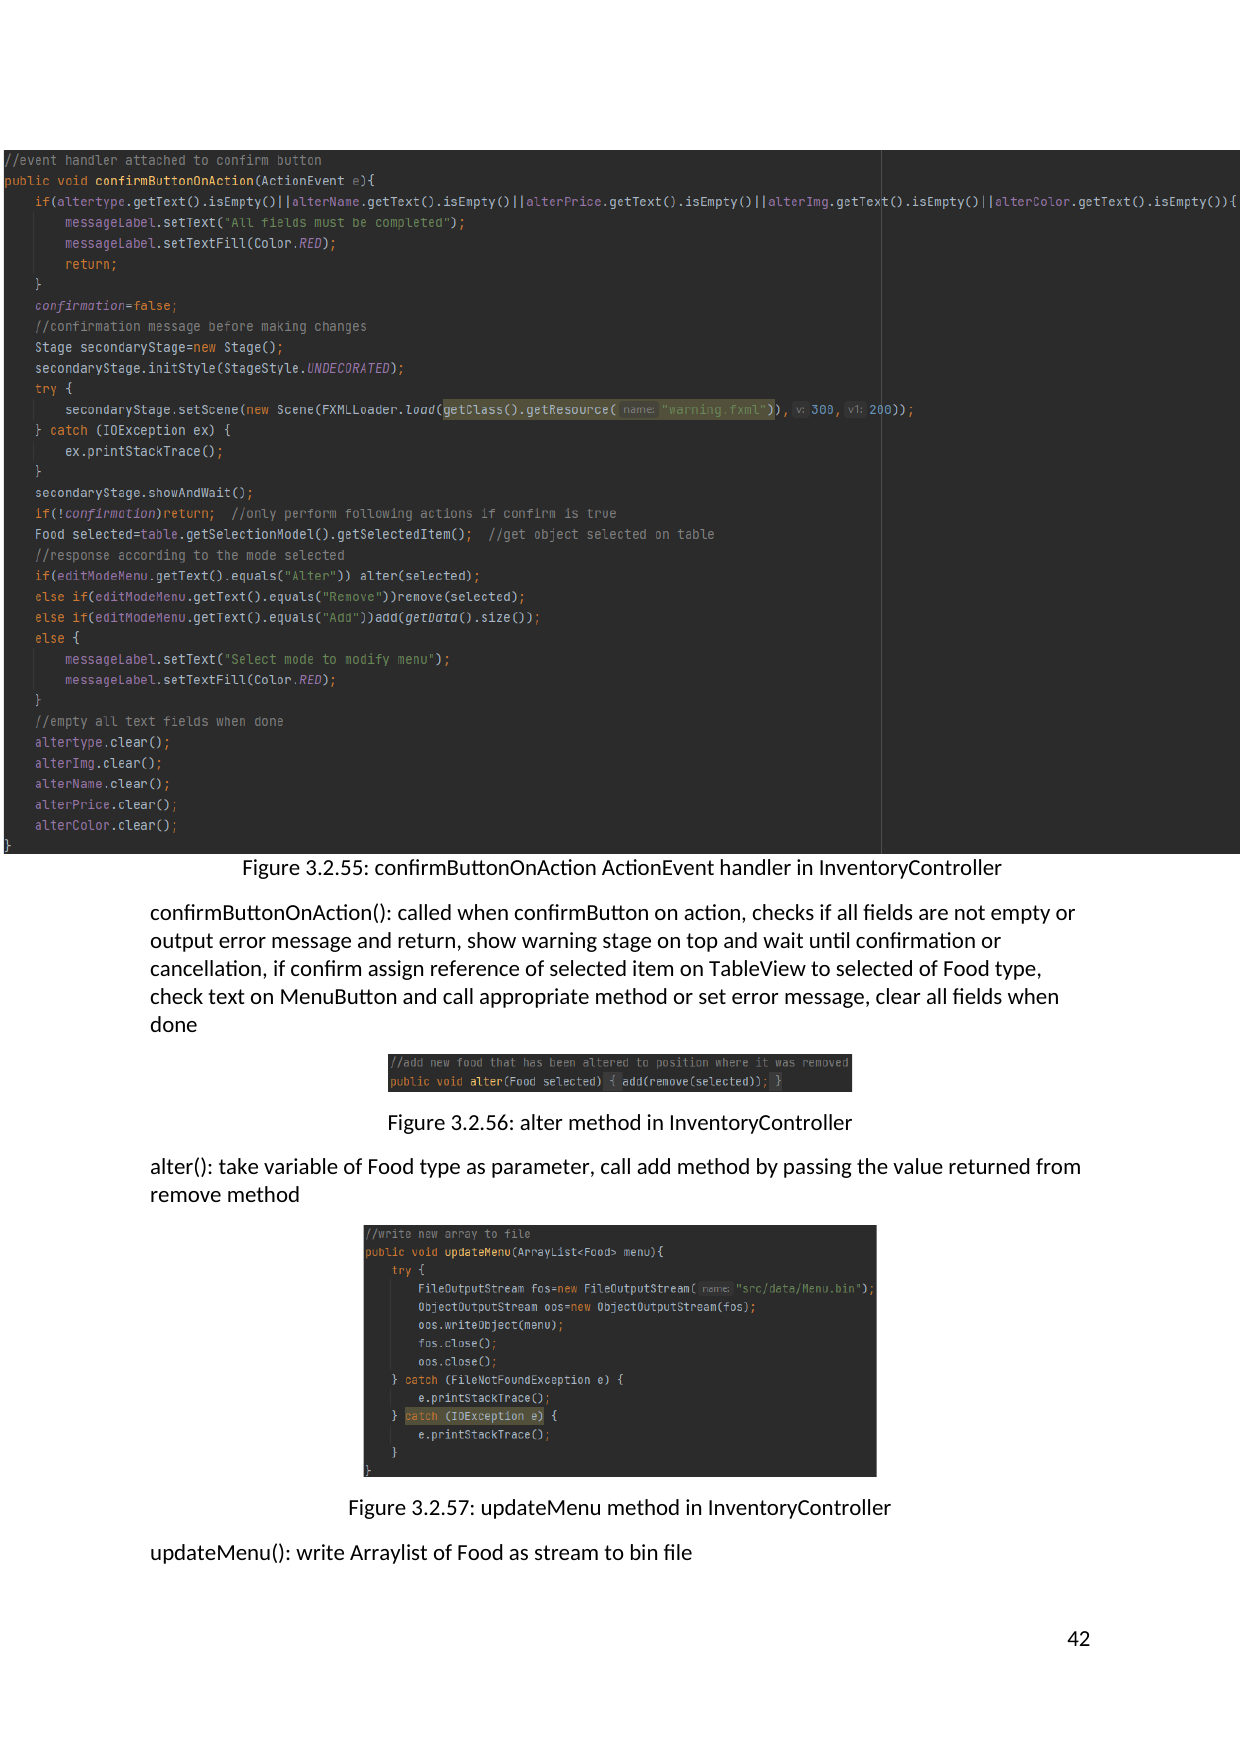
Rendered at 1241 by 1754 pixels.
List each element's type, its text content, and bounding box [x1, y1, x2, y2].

text confirmButtonOnAction(): called when confirmButton on action, checks if all fields are not empty or output error message and return, show warning stage on top and wait until confirmation or cancellation, if confirm assign reference of selected item on TableView to selected of Food type, check text on MenuButton and call appropriate method or set error message, clear all fields when done [150, 898, 1090, 1038]
text updateMenu(): write Arraylist of Food as stream to bin file [150, 1538, 1090, 1566]
text Figure 3.2.55: confirmButtonOnAction ActionEvent handler in InventoryController [150, 854, 1090, 881]
text Figure 3.2.56: alter method in InventoryController [150, 1108, 1090, 1136]
picture [3, 150, 1240, 854]
text Figure 3.2.57: updateMenu method in InventoryController [150, 1493, 1090, 1521]
picture [363, 1225, 877, 1477]
text alter(): take variable of Food type as parameter, call add method by passing the value returned from remove method [150, 1152, 1090, 1208]
picture [388, 1054, 853, 1092]
